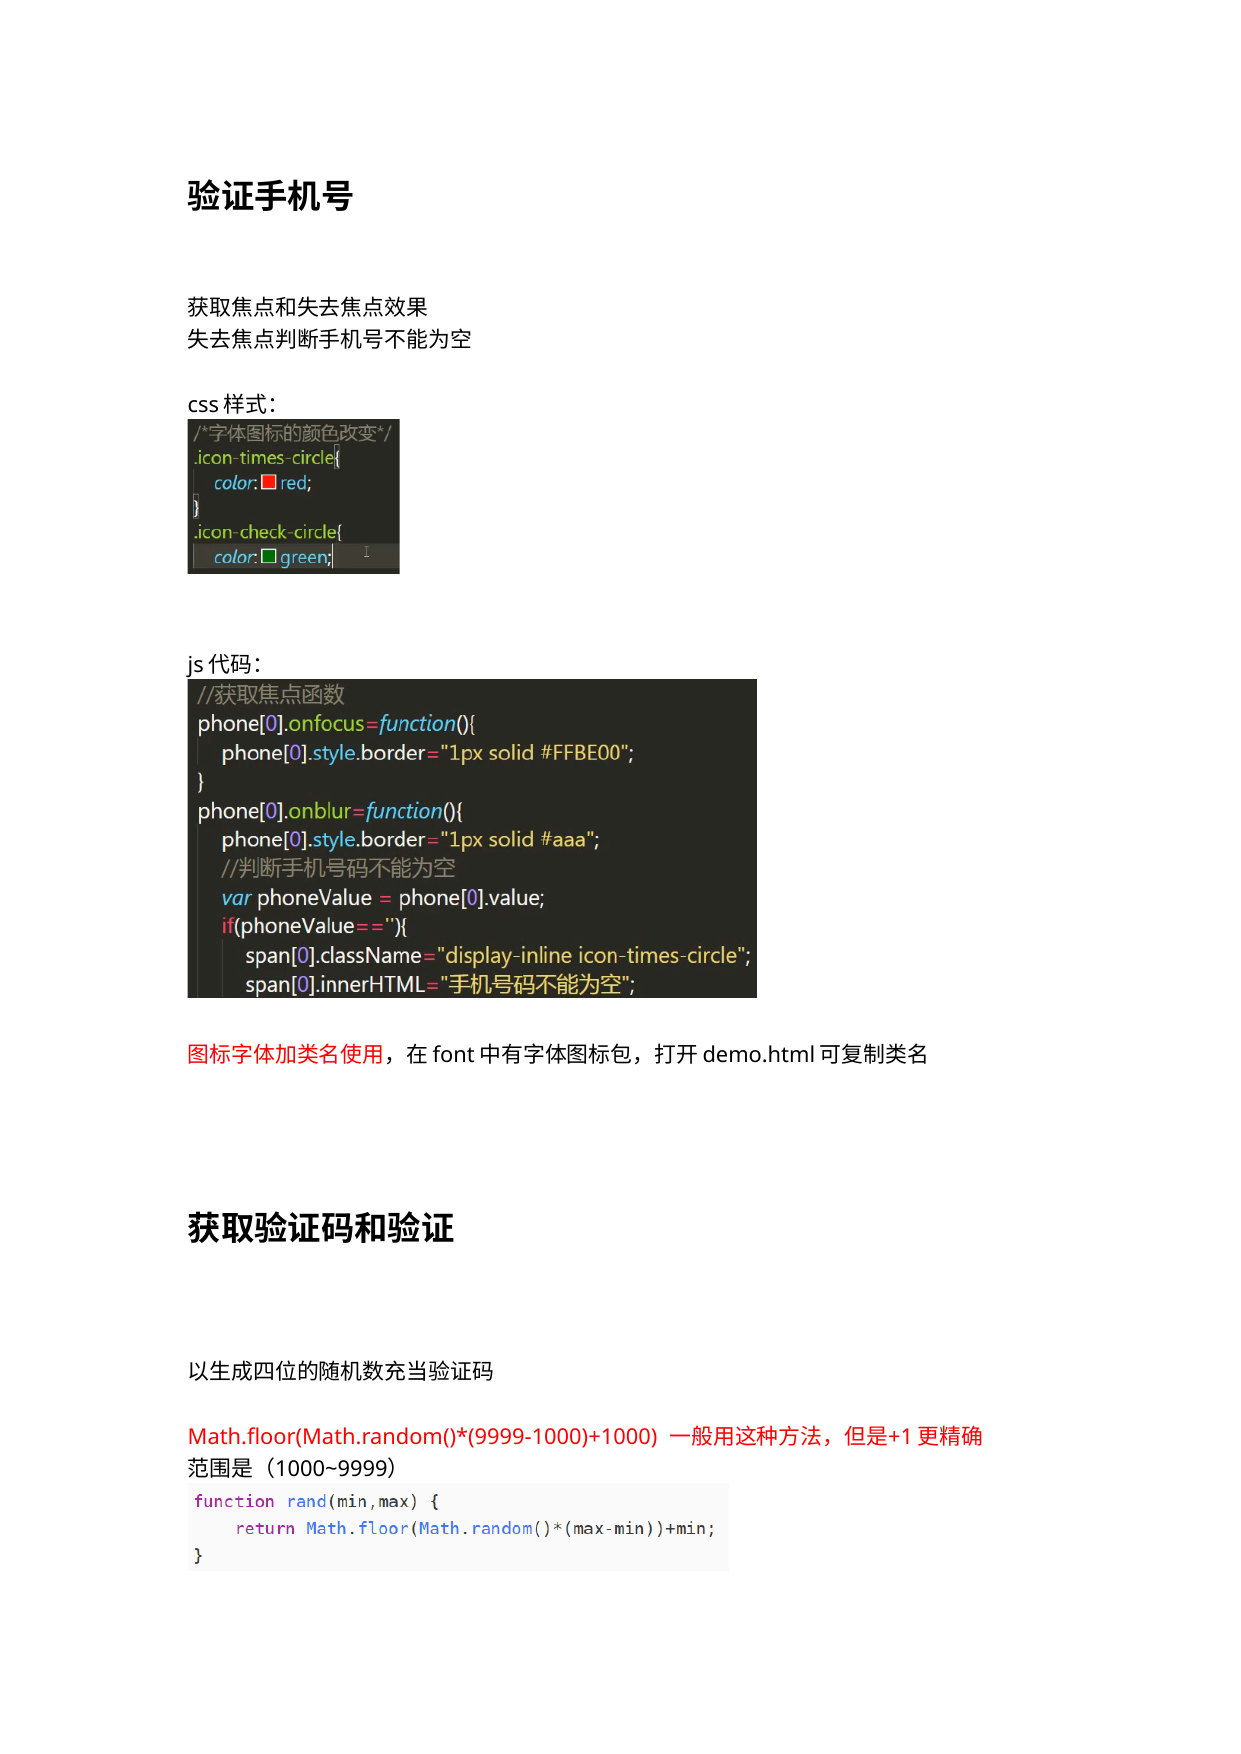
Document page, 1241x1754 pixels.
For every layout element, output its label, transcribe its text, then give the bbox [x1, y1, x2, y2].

picture [187, 1483, 730, 1571]
text 失去焦点判断手机号不能为空 [187, 322, 1053, 354]
text Math.floor(Math.random()*(9999-1000)+1000) 一般用这种方法，但是+1更精确 [187, 1418, 1053, 1451]
subtitle 验证手机号 [187, 162, 1053, 227]
picture [187, 419, 400, 574]
text 范围是（1000~9999） [187, 1451, 1053, 1483]
text 图标字体加类名使用，在font中有字体图标包，打开demo.html可复制类名 [187, 1037, 1053, 1069]
text 获取焦点和失去焦点效果 [187, 289, 1053, 322]
text 以生成四位的随机数充当验证码 [187, 1353, 1053, 1386]
subtitle 获取验证码和验证 [187, 1194, 1053, 1259]
text css样式： [187, 387, 1053, 419]
picture [187, 679, 757, 998]
text js代码： [187, 647, 1053, 679]
